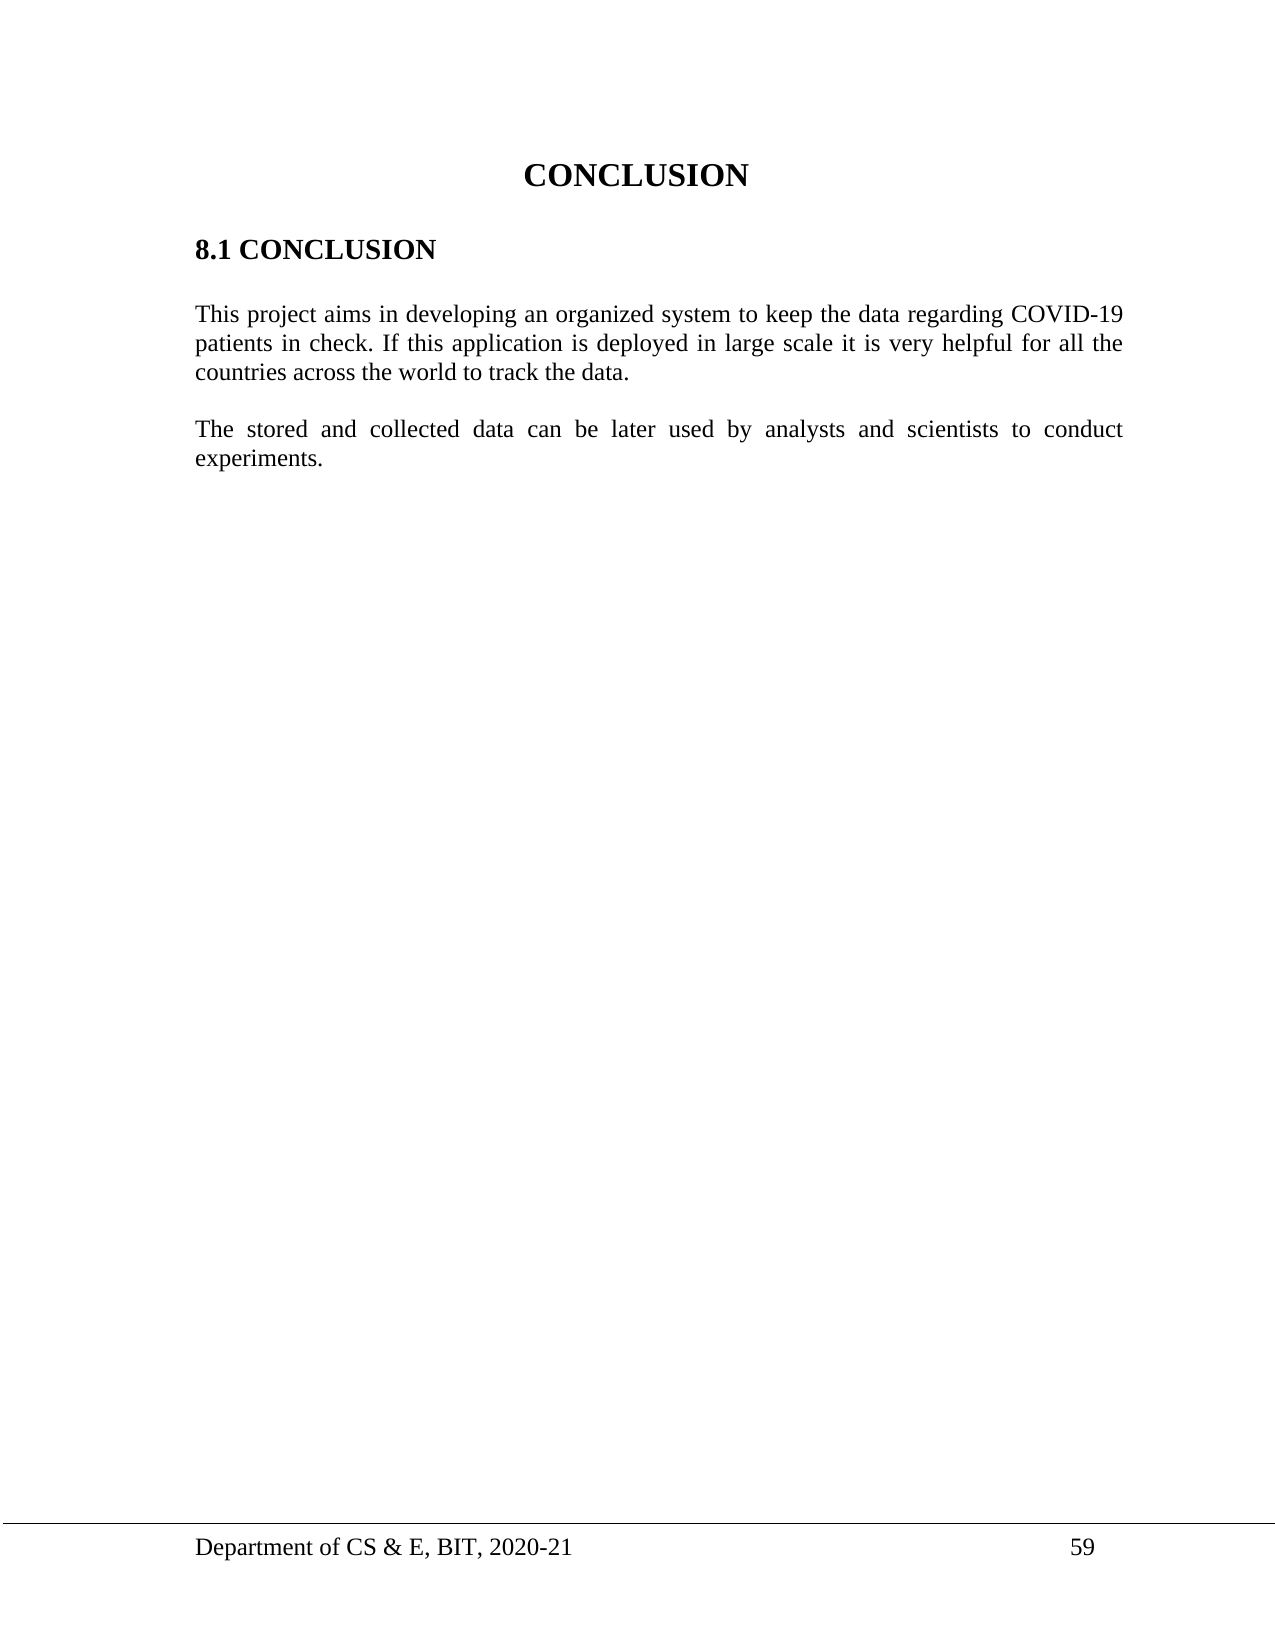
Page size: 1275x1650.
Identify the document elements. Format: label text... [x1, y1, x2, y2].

text The stored and collected data can be later used by analysts and scientists to conduct experiments. [195, 414, 1125, 472]
text 8.1 CONCLUSION [195, 232, 1125, 266]
text This project aims in developing an organized system to keep the data regarding COVID-19 patients in check. If this application is deployed in large scale it is very helpful for all the countries across the world to track the data. [195, 299, 1125, 386]
text CONCLUSION [195, 156, 1125, 194]
